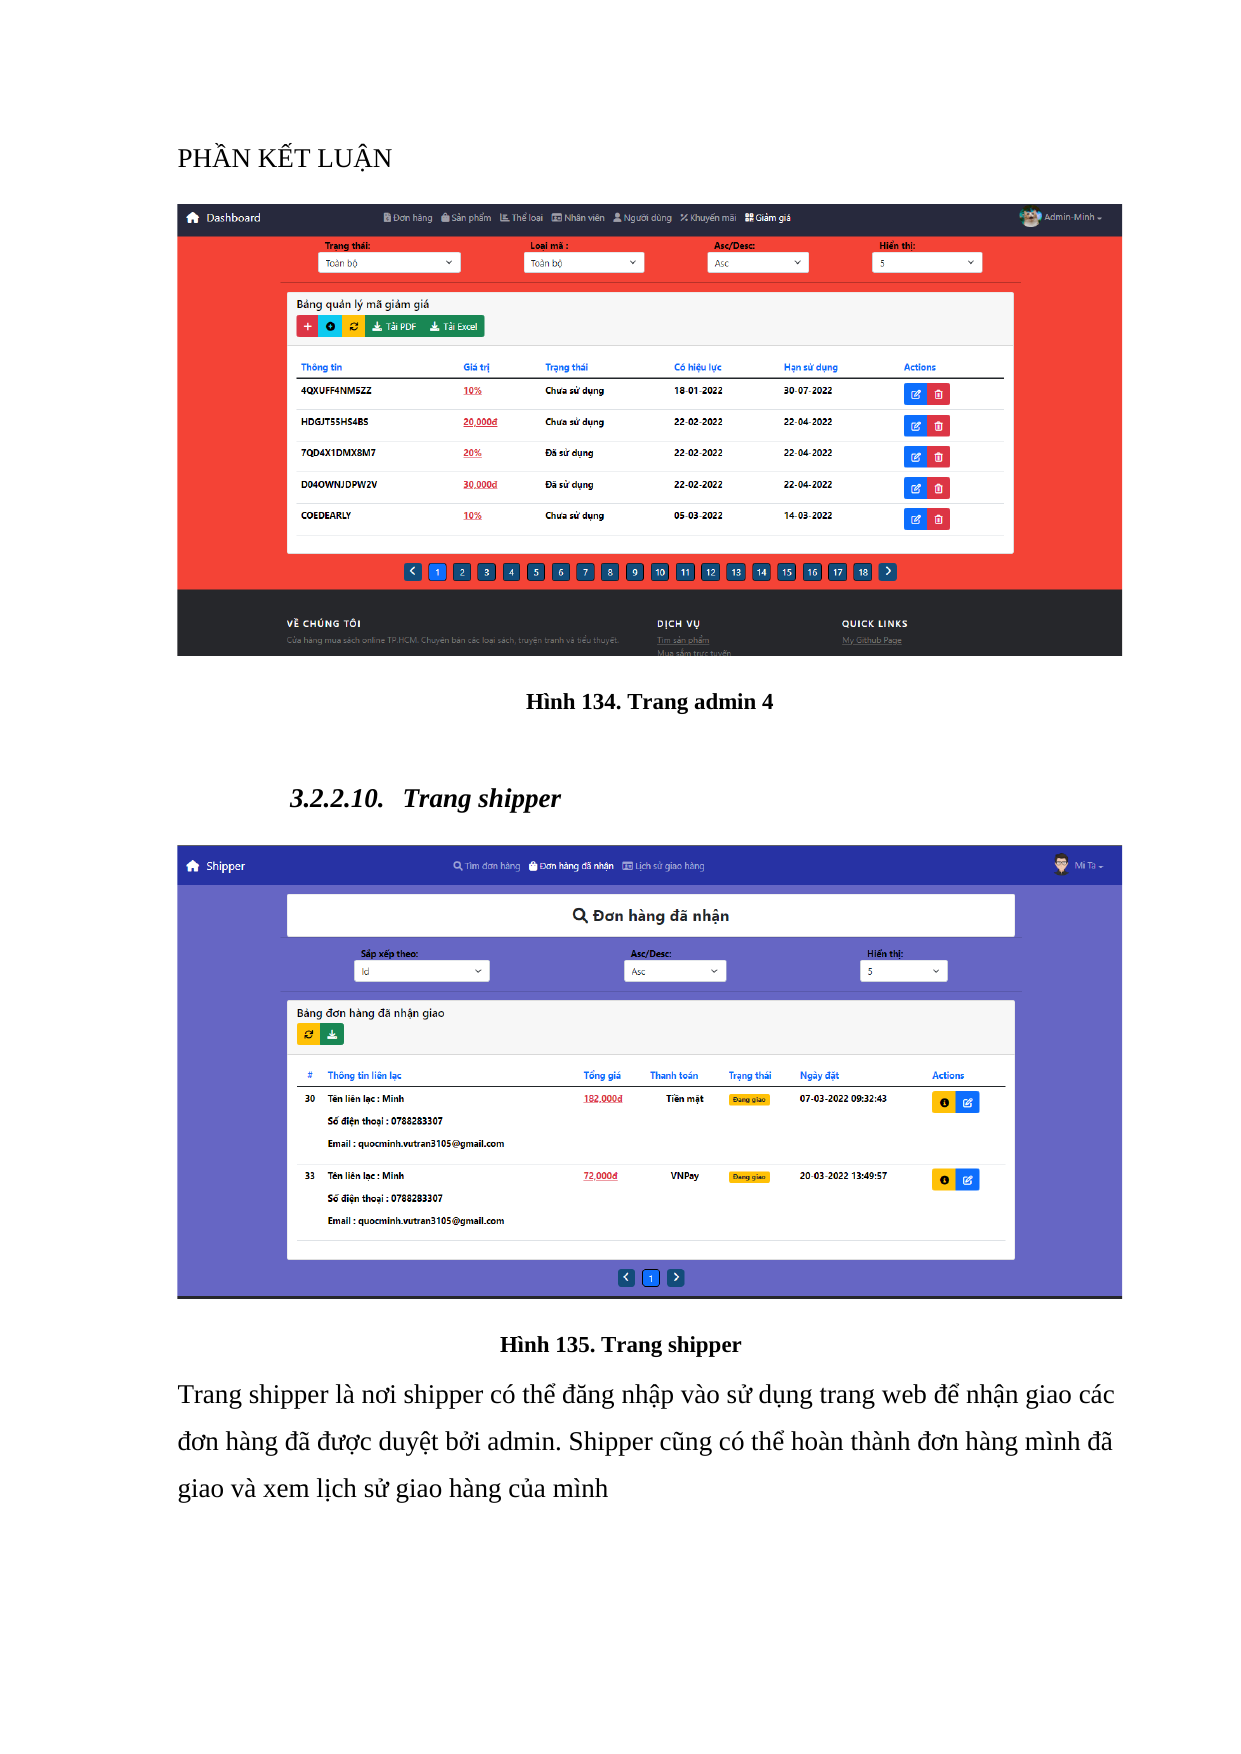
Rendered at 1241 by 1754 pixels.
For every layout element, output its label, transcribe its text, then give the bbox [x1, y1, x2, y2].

text Trang shipper là nơi shipper có thể đăng nhập vào sử dụng trang web để nhận giao các đơn hàng đã được duyệt bởi admin. Shipper cũng có thể hoàn thành đơn hàng mình đã giao và xem lịch sử giao hàng của mình [177, 1378, 1122, 1503]
picture [177, 204, 1123, 656]
picture [177, 845, 1123, 1299]
list Trang shipper [290, 782, 1122, 814]
